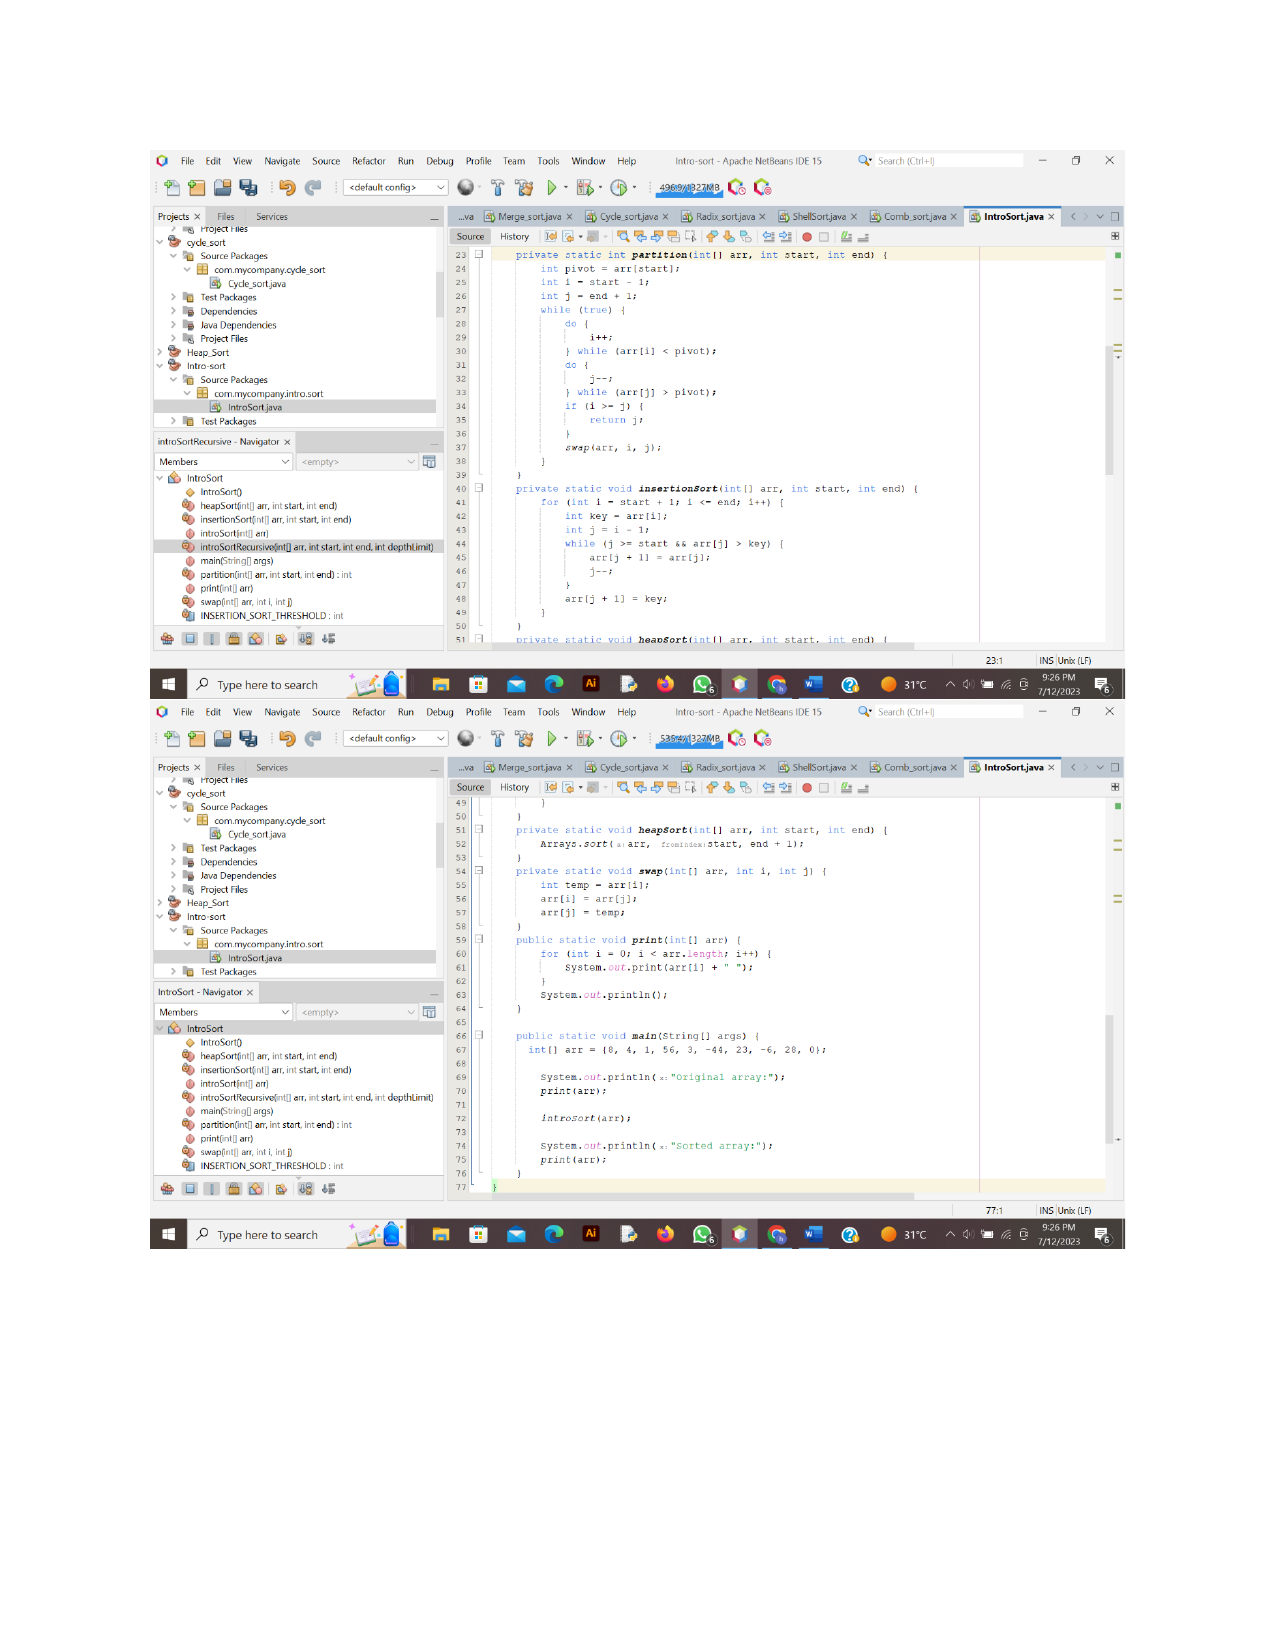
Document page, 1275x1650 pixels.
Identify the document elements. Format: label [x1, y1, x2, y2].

picture [150, 150, 1125, 699]
picture [150, 700, 1125, 1249]
